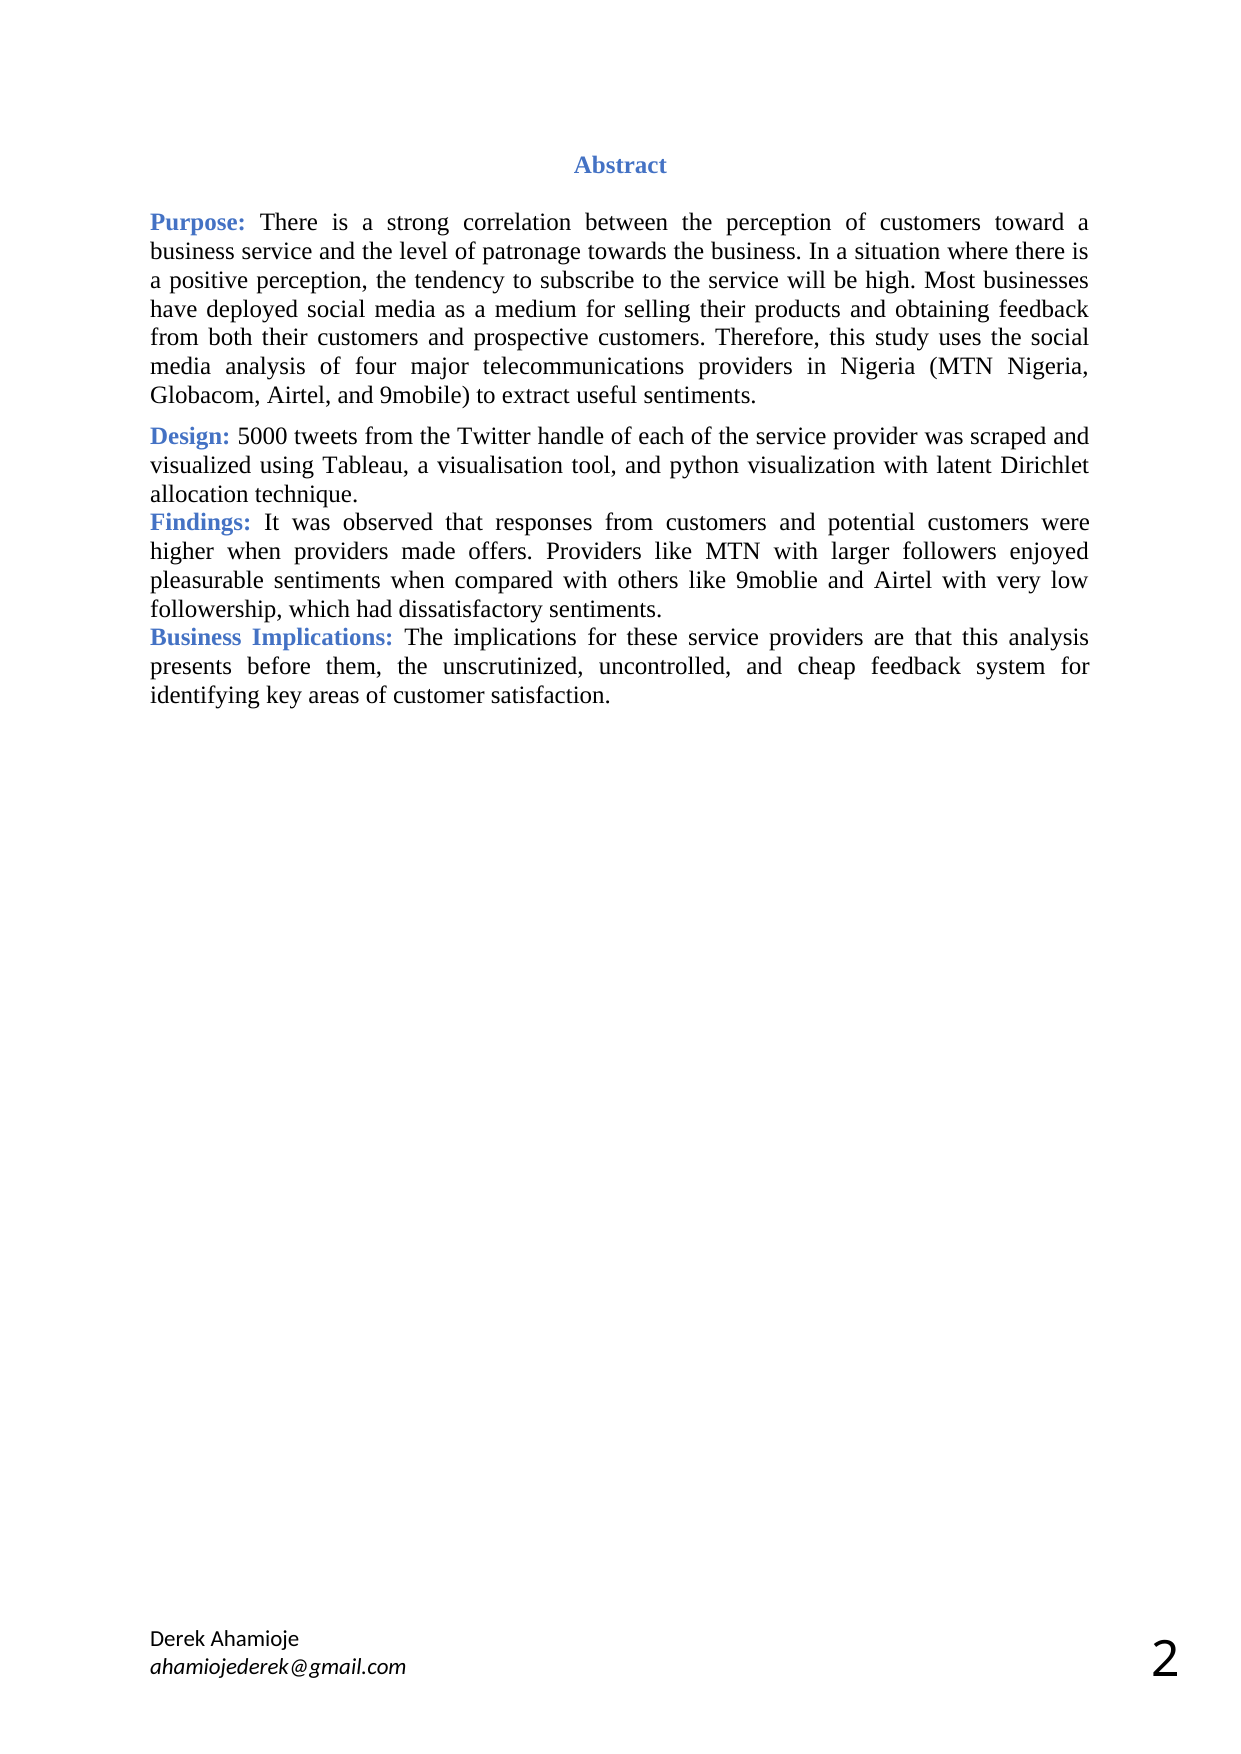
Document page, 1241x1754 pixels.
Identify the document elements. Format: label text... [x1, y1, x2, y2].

text Purpose: There is a strong correlation between the perception of customers toward a business service and the level of patronage towards the business. In a situation where there is a positive perception, the tendency to subscribe to the service will be high. Most businesses have deployed social media as a medium for selling their products and obtaining feedback from both their customers and prospective customers. Therefore, this study uses the social media analysis of four major telecommunications providers in Nigeria (MTN Nigeria, Globacom, Airtel, and 9mobile) to extract useful sentiments. [150, 207, 1090, 409]
text Business Implications: The implications for these service providers are that this analysis presents before them, the unscrutinized, uncontrolled, and cheap feedback system for identifying key areas of customer satisfaction. [150, 622, 1090, 709]
text Abstract [150, 150, 1090, 179]
text Findings: It was observed that responses from customers and potential customers were higher when providers made offers. Providers like MTN with larger followers enjoyed pleasurable sentiments when compared with others like 9moblie and Airtel with very low followership, which had dissatisfactory sentiments. [150, 507, 1090, 622]
text Design: 5000 tweets from the Twitter handle of each of the service provider was scraped and visualized using Tableau, a visualisation tool, and python visualization with latent Dirichlet allocation technique. [150, 421, 1090, 507]
